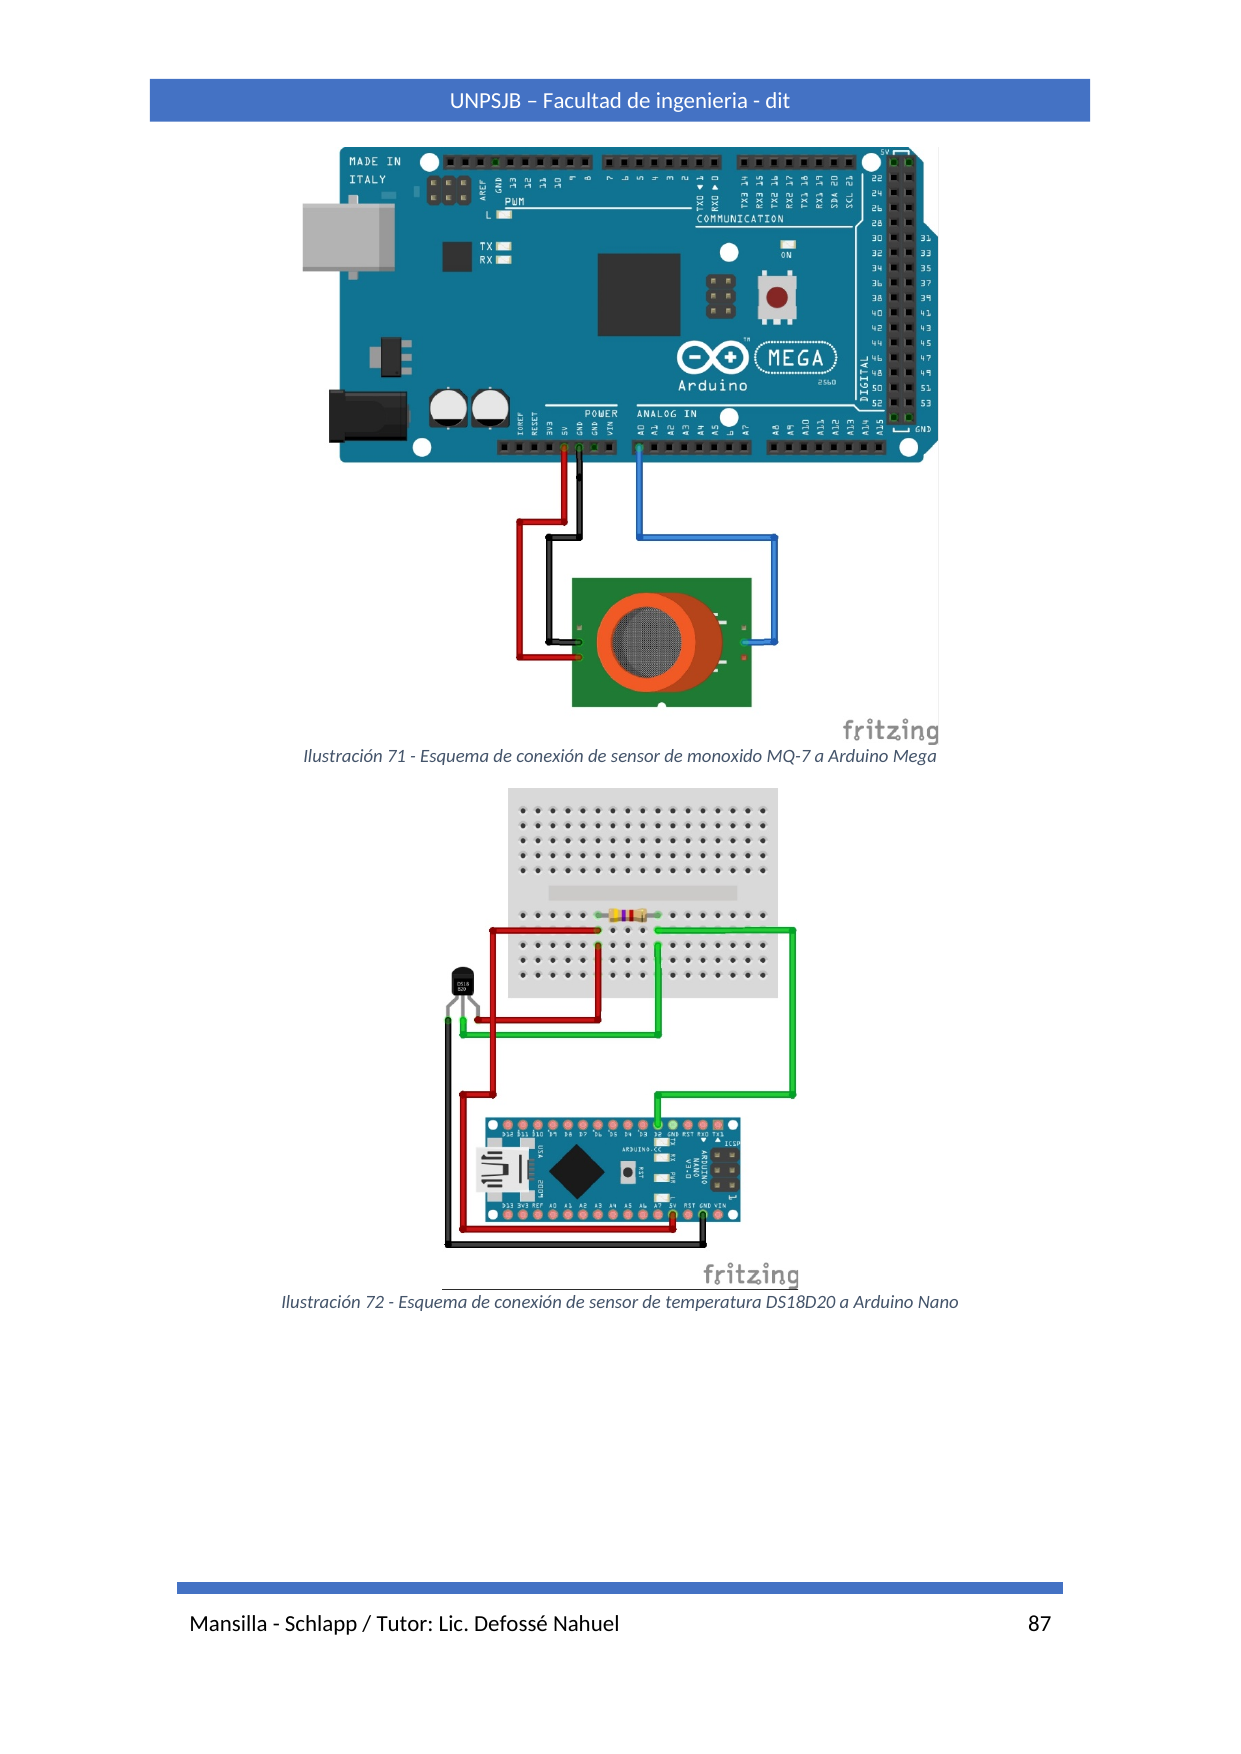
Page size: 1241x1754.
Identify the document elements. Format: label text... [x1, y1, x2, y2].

picture [302, 147, 939, 745]
picture [442, 788, 799, 1290]
